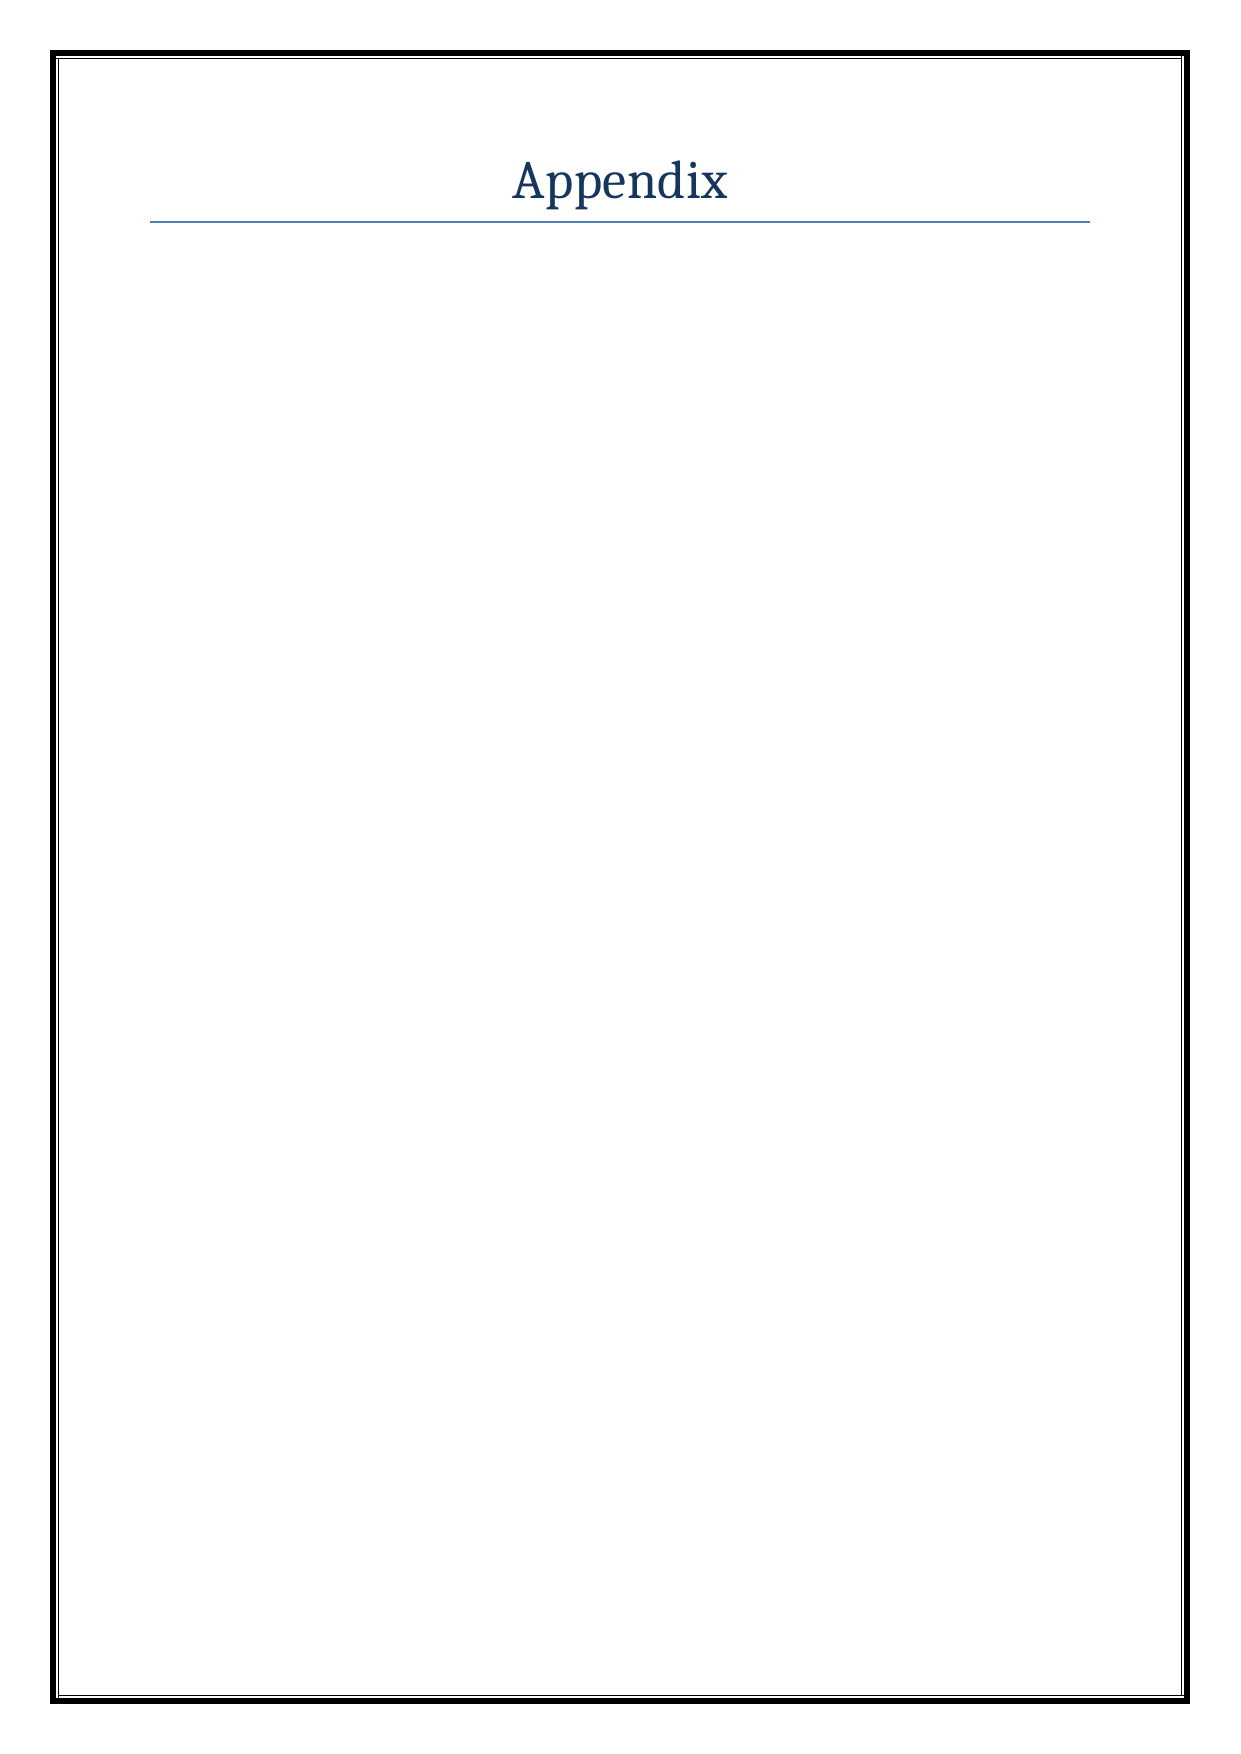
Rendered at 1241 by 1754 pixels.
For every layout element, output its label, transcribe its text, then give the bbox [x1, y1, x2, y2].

title Appendix [150, 150, 1090, 221]
